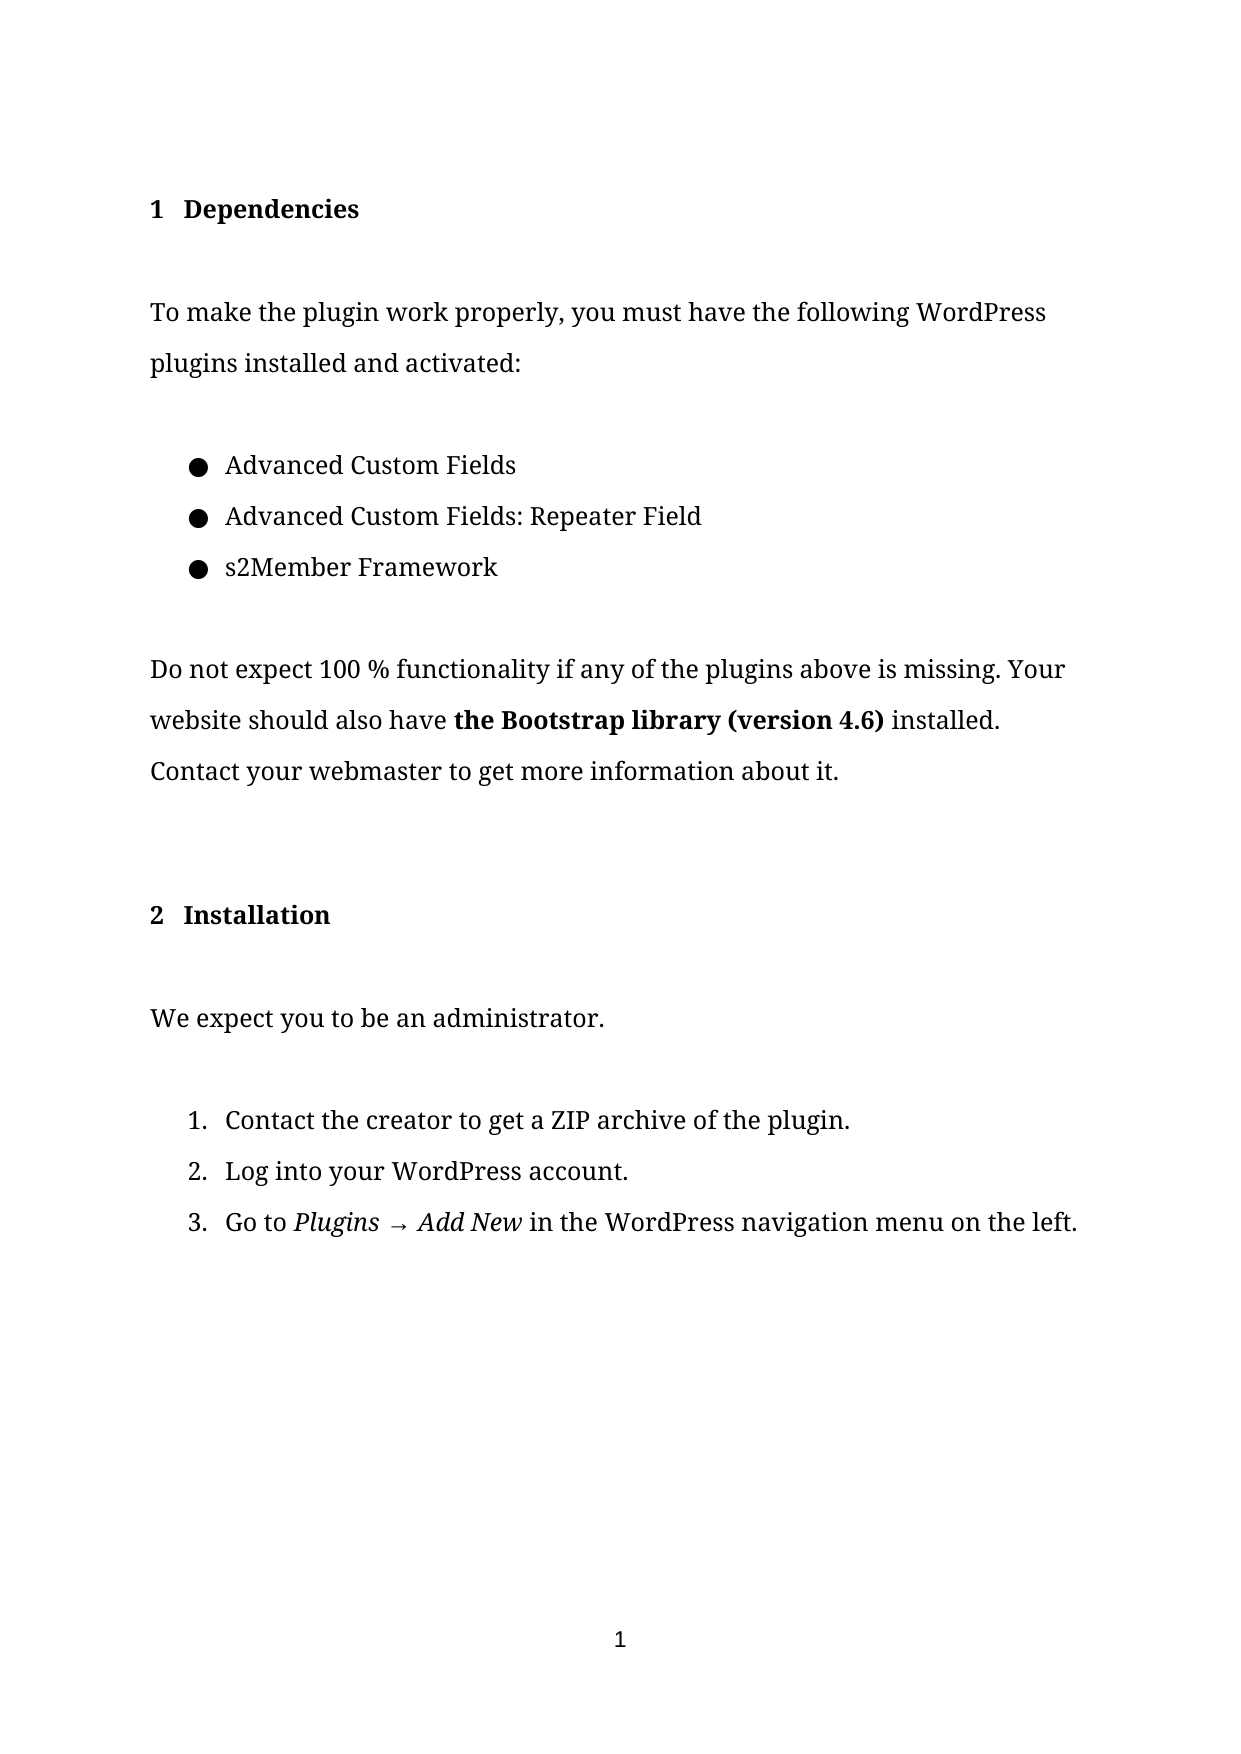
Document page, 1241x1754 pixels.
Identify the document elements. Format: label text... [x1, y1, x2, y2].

subtitle 2 Installation [150, 897, 1090, 932]
list Contact the creator to get a ZIP archive of the plugin. [187, 1102, 1090, 1136]
list Advanced Custom Fields: Repeater Field [187, 498, 1090, 533]
list Log into your WordPress account. [187, 1153, 1090, 1187]
list Advanced Custom Fields [187, 447, 1090, 482]
text To make the plugin work properly, you must have the following WordPress plugins installed and activated: [150, 294, 1090, 379]
text We expect you to be an administrator. [150, 1000, 1090, 1034]
list Go to Plugins → Add New in the WordPress navigation menu on the left. [187, 1204, 1090, 1238]
list s2Member Framework [187, 549, 1090, 584]
subtitle 1 Dependencies [150, 192, 1090, 226]
text Do not expect 100 % functionality if any of the plugins above is missing. Your website should also have the Bootstrap library (version 4.6) installed. Contact your webmaster to get more information about it. [150, 652, 1090, 788]
